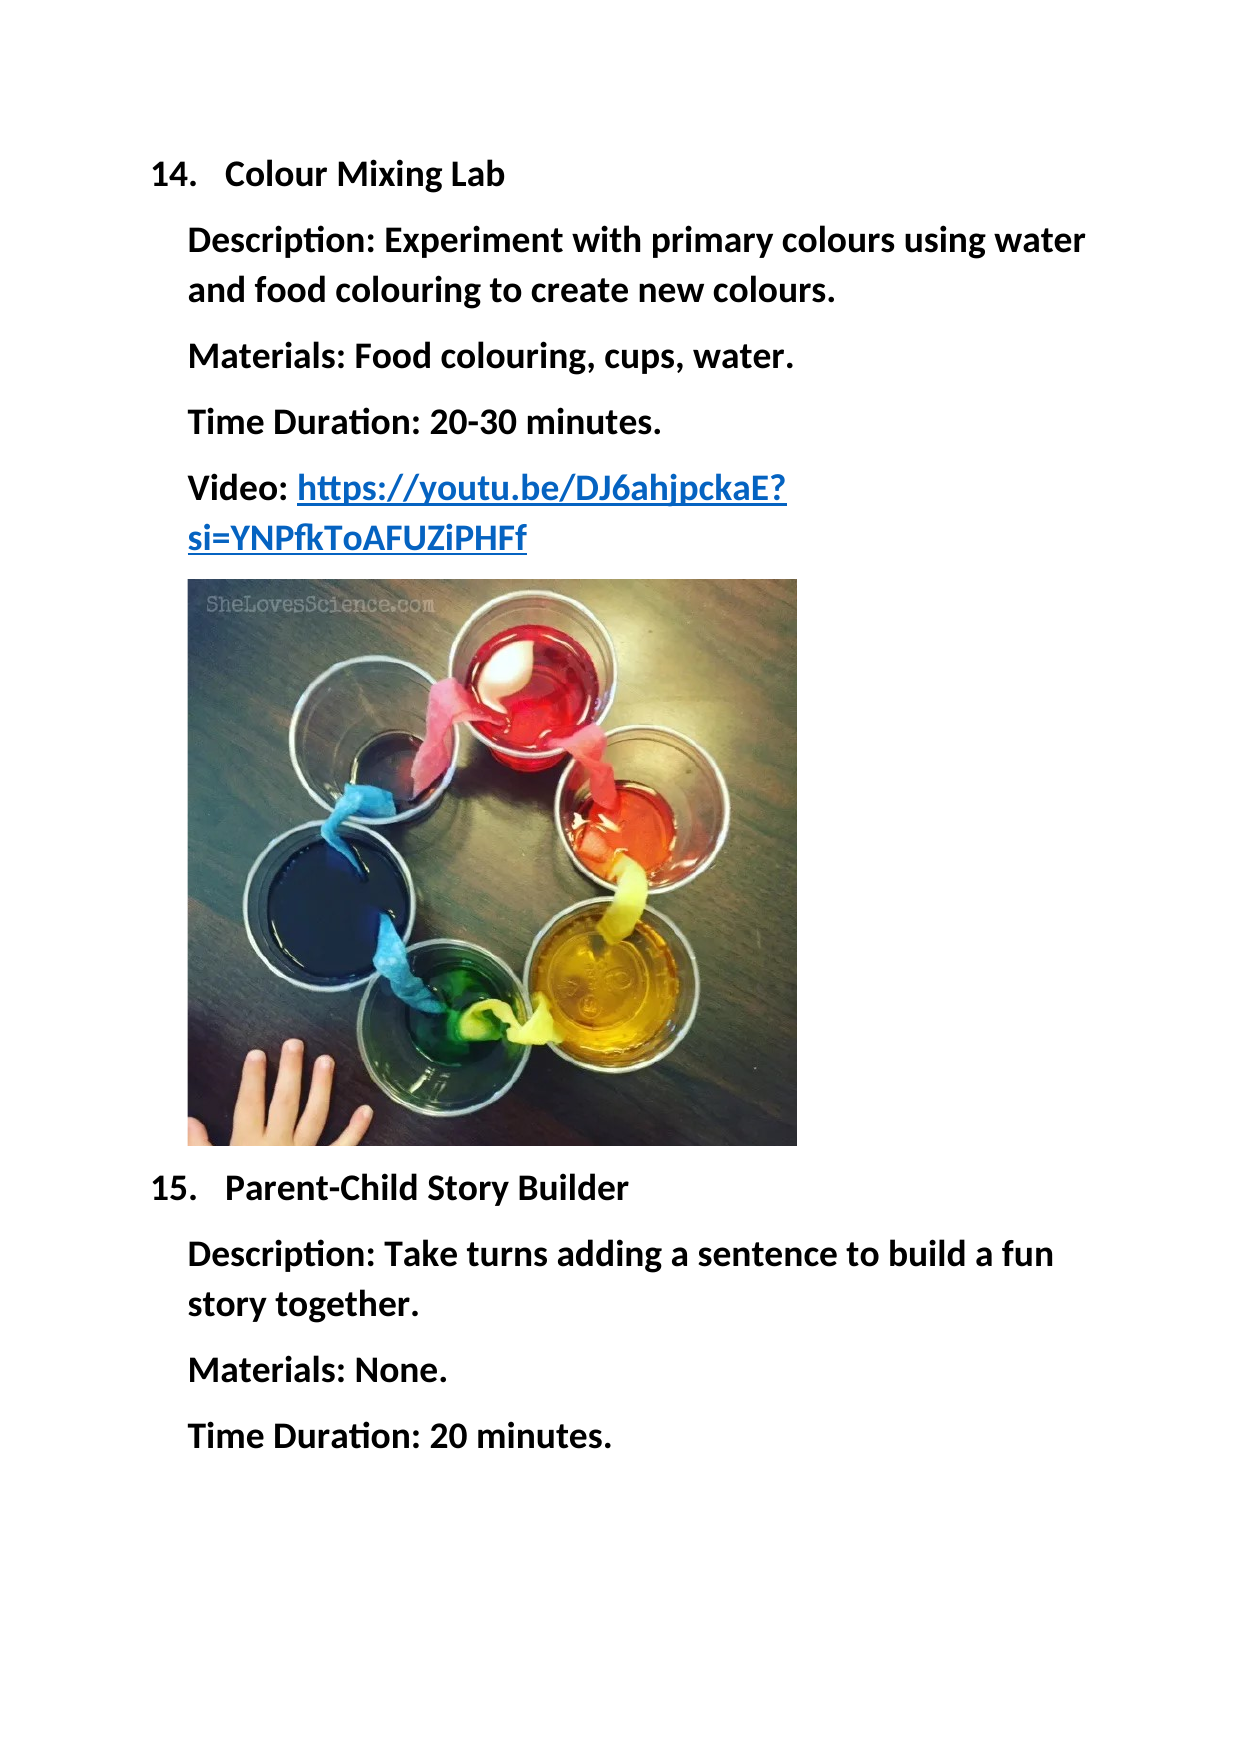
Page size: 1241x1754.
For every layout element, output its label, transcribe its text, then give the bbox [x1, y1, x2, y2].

list Parent-Child Story Builder [150, 1164, 1090, 1210]
text Time Duration: 20 minutes. [187, 1412, 1090, 1458]
text Materials: Food colouring, cups, water. [187, 332, 1090, 378]
list Colour Mixing Lab [150, 150, 1090, 196]
text Time Duration: 20-30 minutes. [187, 398, 1090, 444]
text Description: Experiment with primary colours using water and food colouring to create new colours. [187, 216, 1090, 311]
picture [187, 579, 797, 1146]
text Video: https://youtu.be/DJ6ahjpckaE?si=YNPfkToAFUZiPHFf [187, 464, 1090, 559]
text Materials: None. [187, 1346, 1090, 1392]
text Description: Take turns adding a sentence to build a fun story together. [187, 1230, 1090, 1326]
